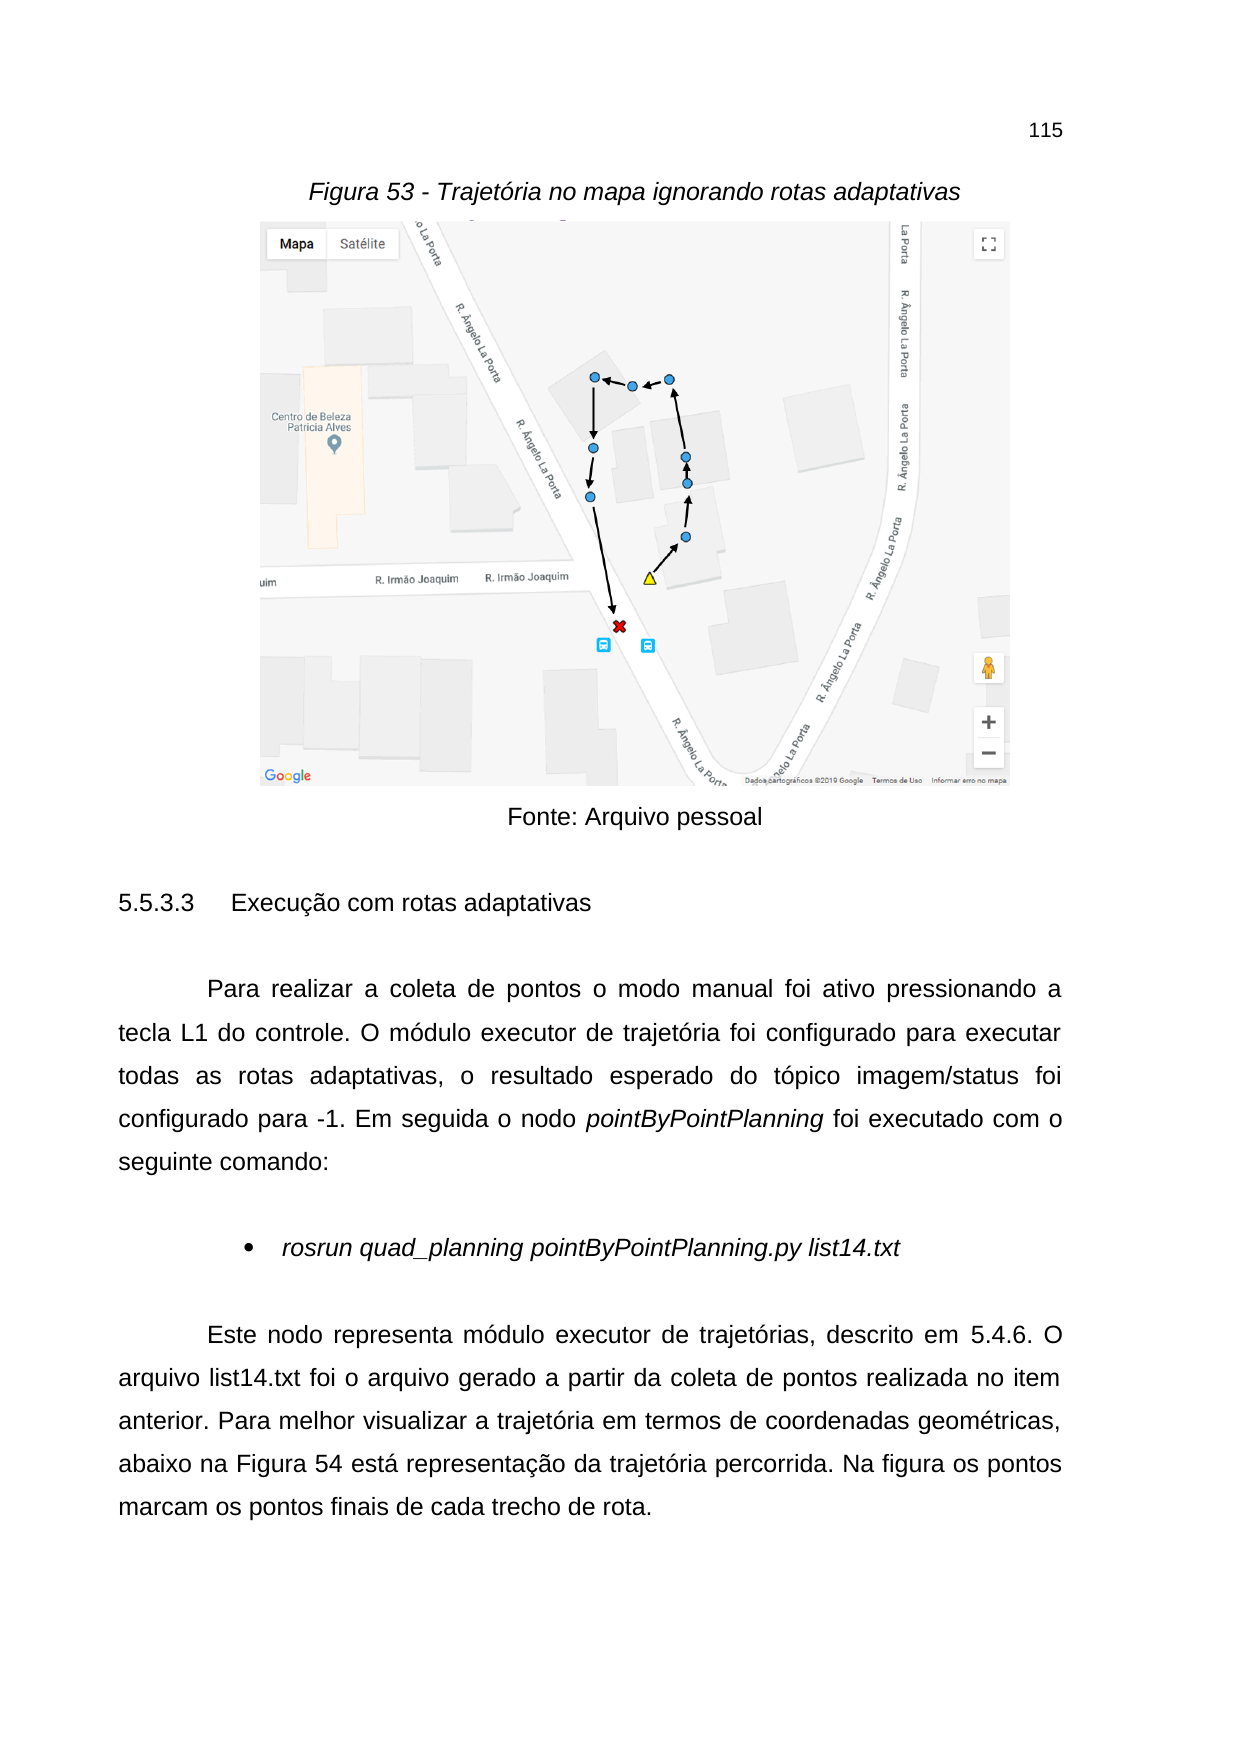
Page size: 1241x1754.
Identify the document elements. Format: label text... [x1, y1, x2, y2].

text Fonte: Arquivo pessoal [118, 802, 1063, 831]
text Para realizar a coleta de pontos o modo manual foi ativo pressionando a tecla L1 do controle. O módulo executor de trajetória foi configurado para executar todas as rotas adaptativas, o resultado esperado do tópico imagem/status foi configurado para -1. Em seguida o nodo pointByPointPlanning foi executado com o seguinte comando: [118, 974, 1063, 1176]
list rosrun quad_planning pointByPointPlanning.py list14.txt [244, 1233, 1063, 1262]
text Este nodo representa módulo executor de trajetórias, descrito em 5.4.6. O arquivo list14.txt foi o arquivo gerado a partir da coleta de pontos realizada no item anterior. Para melhor visualizar a trajetória em termos de coordenadas geométricas, abaixo na Figura 54 está representação da trajetória percorrida. Na figura os pontos marcam os pontos finais de cada trecho de rota. [118, 1319, 1063, 1521]
list Execução com rotas adaptativas [118, 888, 1063, 917]
picture [260, 220, 1010, 788]
